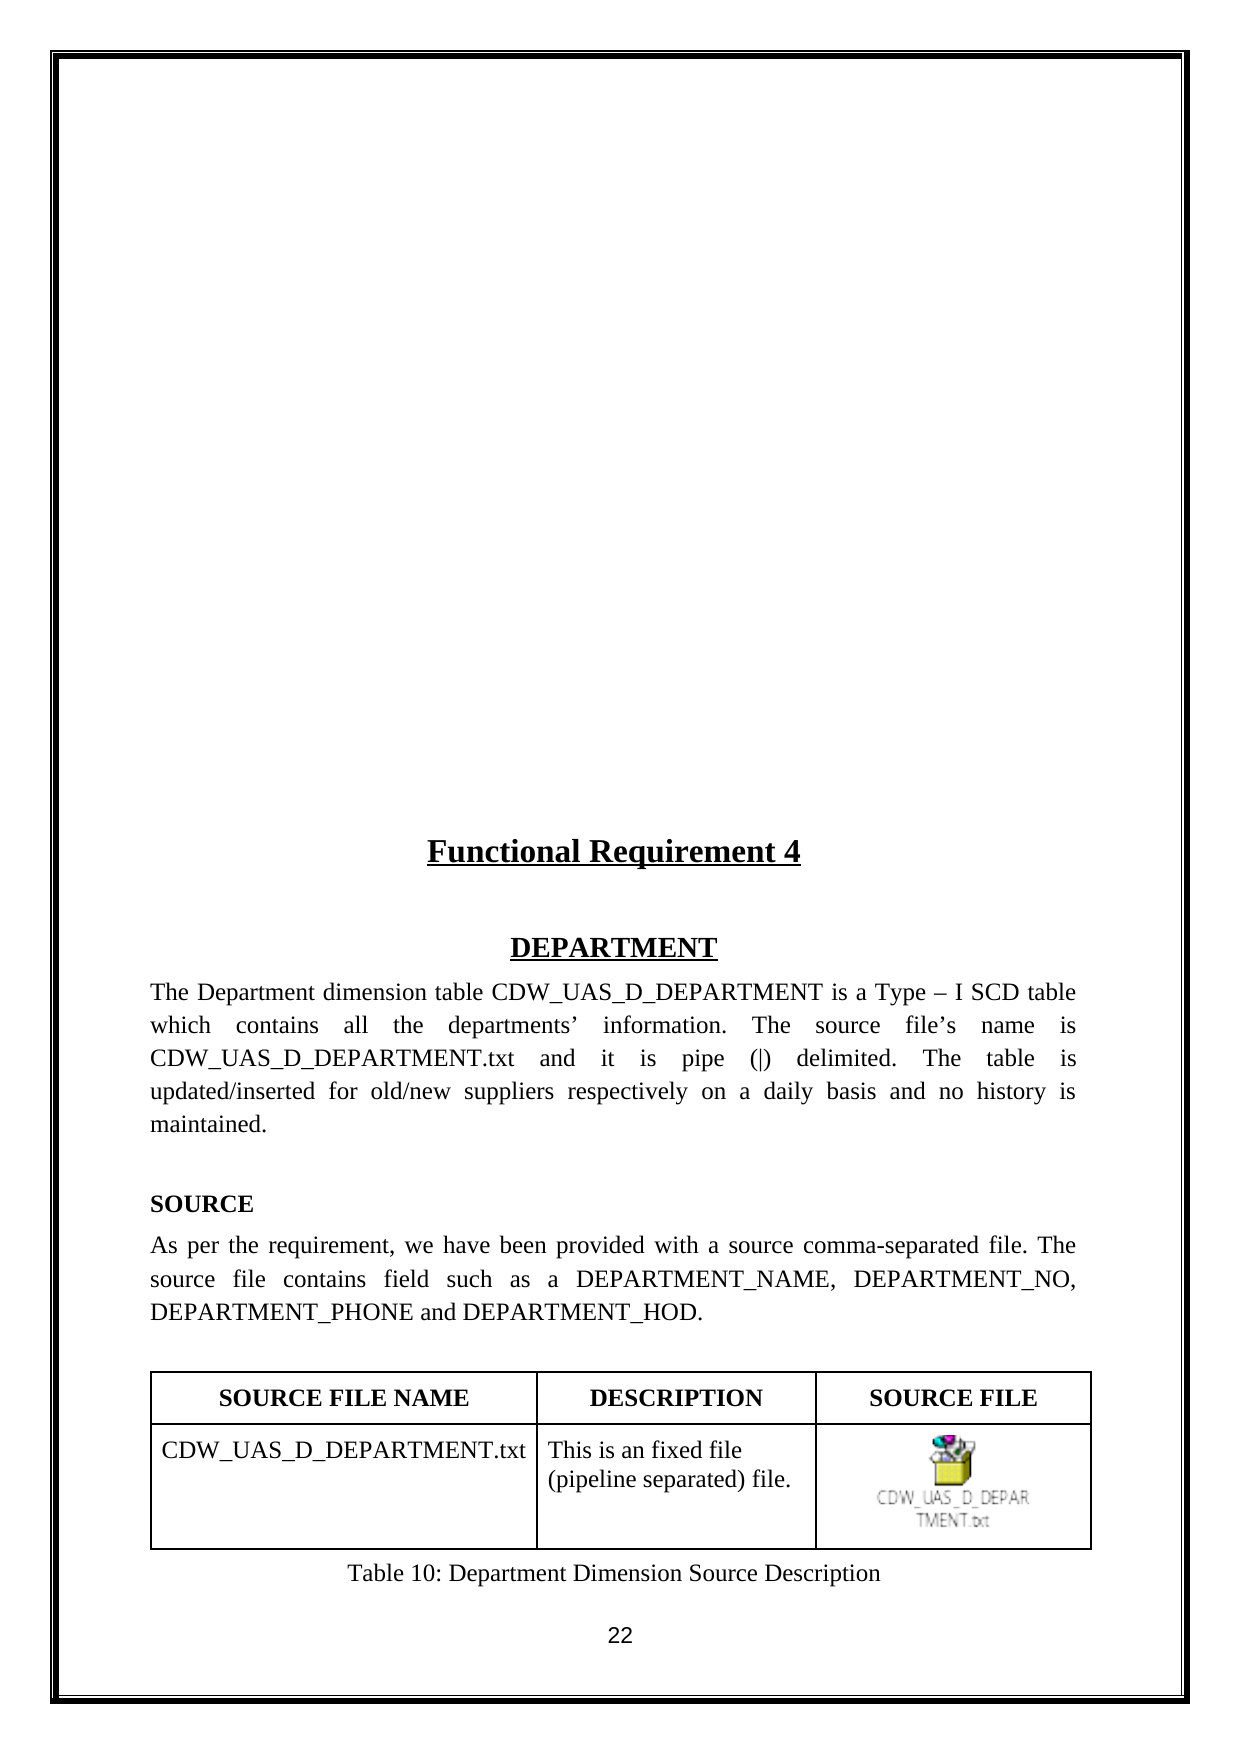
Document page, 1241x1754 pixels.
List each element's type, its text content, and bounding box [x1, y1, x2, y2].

table_cell CDW_UAS_D_DEPARTMENT.txt [152, 1425, 536, 1548]
text Table 10: Department Dimension Source Description [150, 1558, 1078, 1587]
text Functional Requirement 4 [150, 831, 1078, 869]
table_cell [817, 1425, 1090, 1548]
text As per the requirement, we have been provided with a source comma-separated file. The source file contains field such as a DEPARTMENT_NAME, DEPARTMENT_NO, DEPARTMENT_PHONE and DEPARTMENT_HOD. [150, 1231, 1078, 1325]
table_header DESCRIPTION [538, 1373, 815, 1423]
text The Department dimension table CDW_UAS_D_DEPARTMENT is a Type – I SCD table which contains all the departments’ information. The source file’s name is CDW_UAS_D_DEPARTMENT.txt and it is pipe (|) delimited. The table is updated/inserted for old/new suppliers respectively on a daily basis and no history is maintained. [150, 977, 1078, 1138]
table_header SOURCE FILE [817, 1373, 1090, 1423]
text DEPARTMENT [150, 930, 1078, 964]
table_header SOURCE FILE NAME [152, 1373, 536, 1423]
table_cell This is an fixed file (pipeline separated) file. [538, 1425, 815, 1548]
text SOURCE [150, 1189, 1078, 1218]
